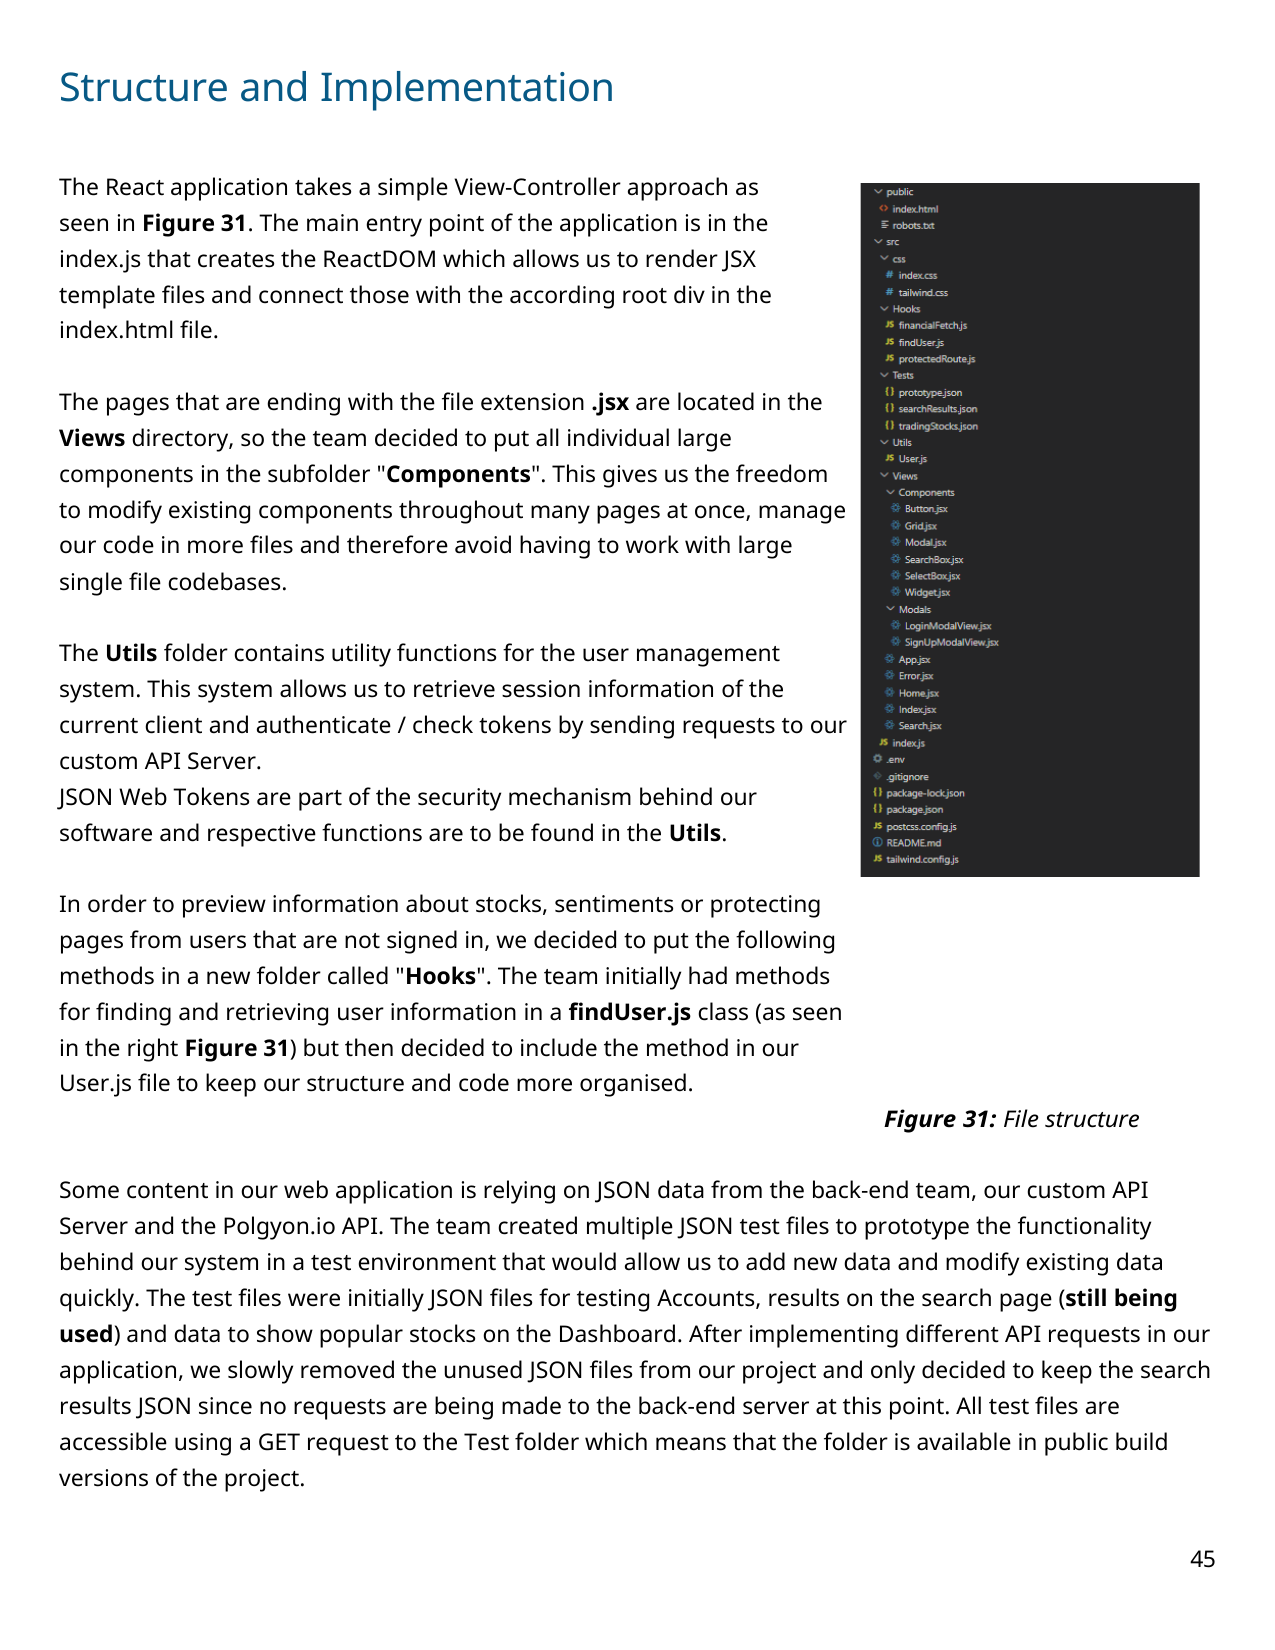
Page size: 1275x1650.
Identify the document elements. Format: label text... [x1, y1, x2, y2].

text Some content in our web application is relying on JSON data from the back-end team, our custom API Server and the Polgyon.io API. The team created multiple JSON test files to prototype the functionality behind our system in a test environment that would allow us to add new data and modify existing data quickly. The test files were initially JSON files for testing Accounts, results on the search page (still being used) and data to show popular stocks on the Dashboard. After implementing different API requests in our application, we slowly removed the unused JSON files from our project and only decided to keep the search results JSON since no requests are being made to the back-end server at this point. All test files are accessible using a GET request to the Test folder which means that the folder is available in public build versions of the project. [59, 1174, 1212, 1493]
text Figure 31: File structure [884, 1103, 1275, 1134]
text In order to preview information about stocks, sentiments or protecting pages from users that are not signed in, we decided to put the following methods in a new folder called "Hooks". The team initially had methods for finding and retrieving user information in a findUser.js class (as seen in the right Figure 31) but then decided to include the method in our User.js file to keep our structure and code more organised. [59, 888, 843, 1099]
text The Utils folder contains utility functions for the user management system. This system allows us to retrieve session information of the current client and authenticate / check tokens by sending requests to our custom API Server. [59, 637, 848, 776]
picture [860, 183, 1200, 877]
text The pages that are ending with the file extension .jsx are located in the Views directory, so the team decided to put all individual large components in the subfolder "Components". This gives us the freedom to modify existing components throughout many pages at once, manage our code in more files and therefore avoid having to work with large single file codebases. [59, 386, 848, 597]
text JSON Web Tokens are part of the security mechanism behind our software and respective functions are to be found in the Utils. [59, 781, 848, 848]
text The React application takes a simple View-Controller approach as seen in Figure 31. The main entry point of the application is in the index.js that creates the ReactDOM which allows us to render JSX template files and connect those with the according root div in the index.html file. [59, 171, 803, 346]
subtitle Structure and Implementation [59, 59, 1275, 113]
